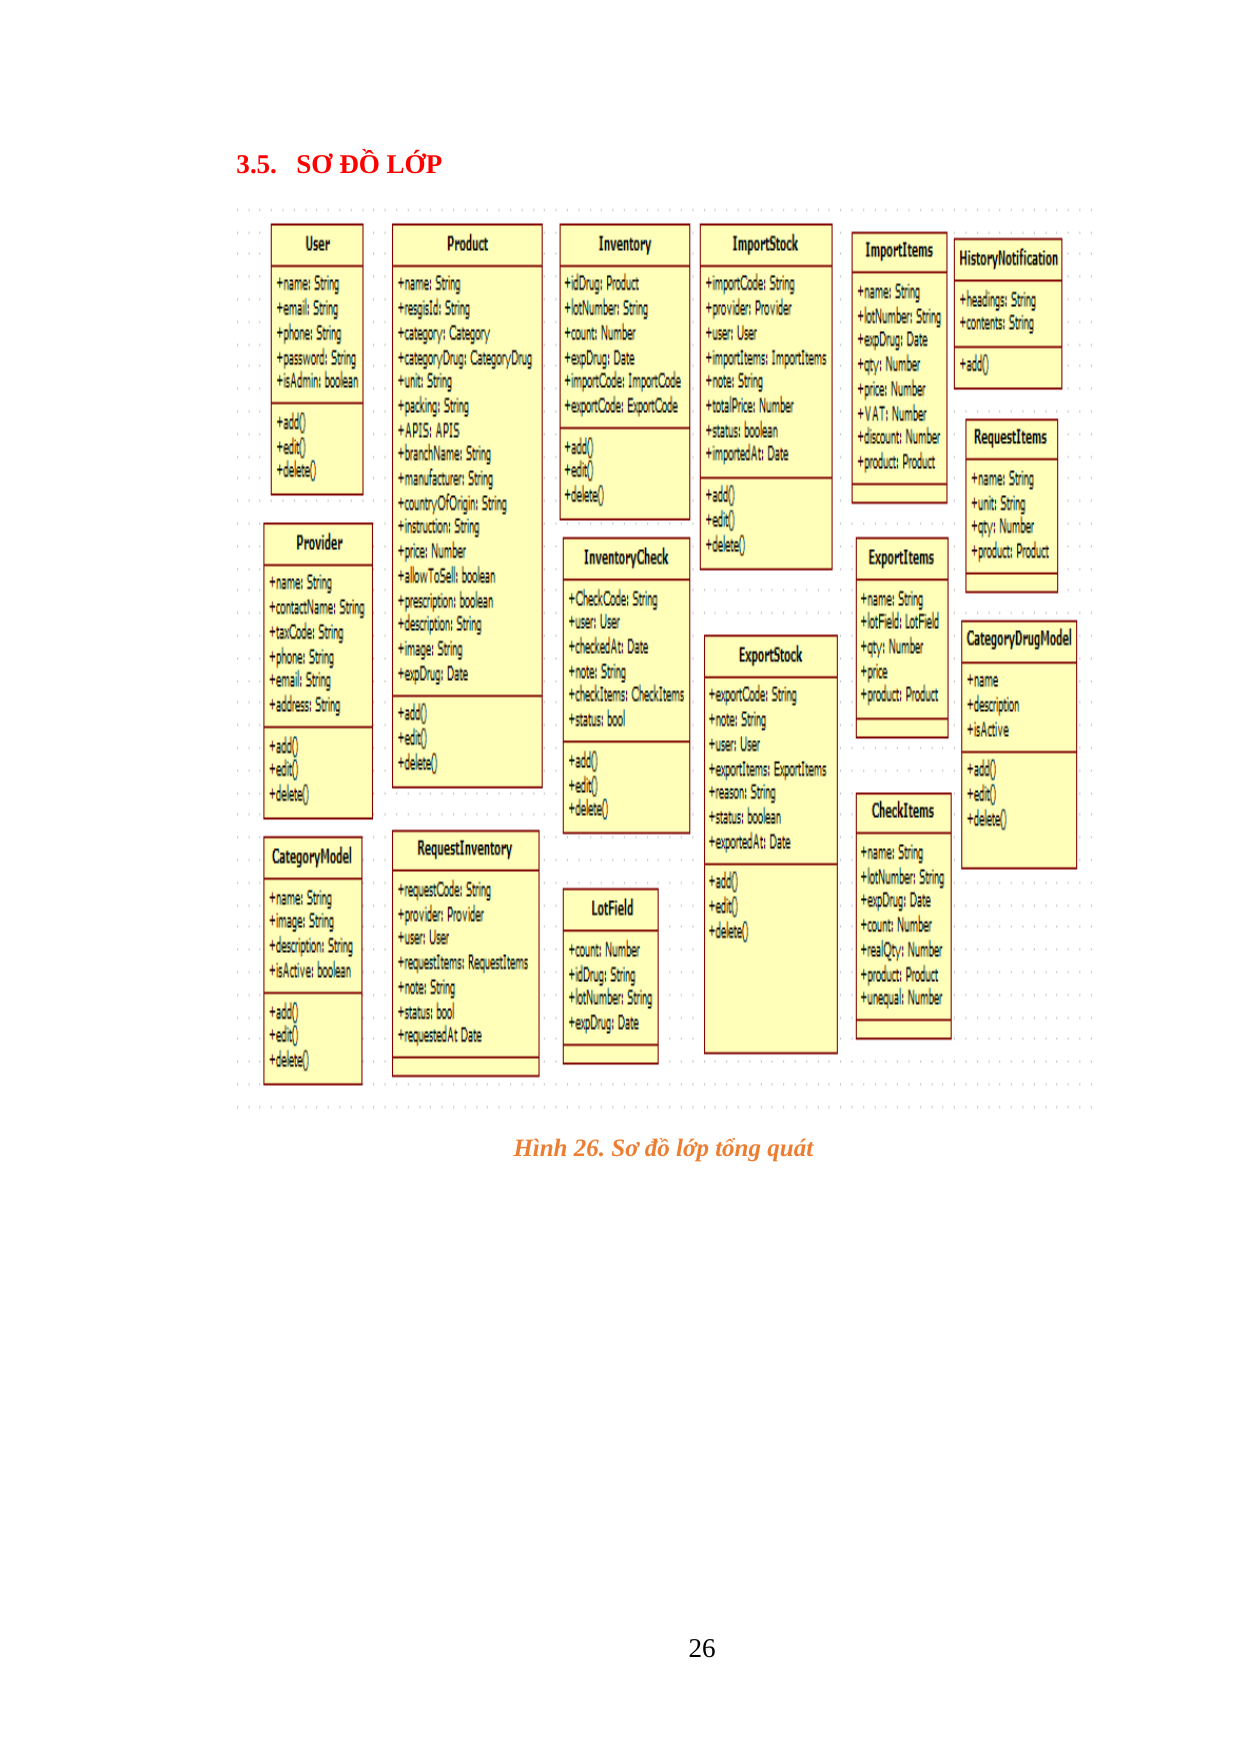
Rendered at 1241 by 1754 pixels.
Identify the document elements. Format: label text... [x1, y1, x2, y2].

subtitle SƠ ĐỒ LỚP [236, 148, 1092, 179]
picture [236, 197, 1093, 1115]
